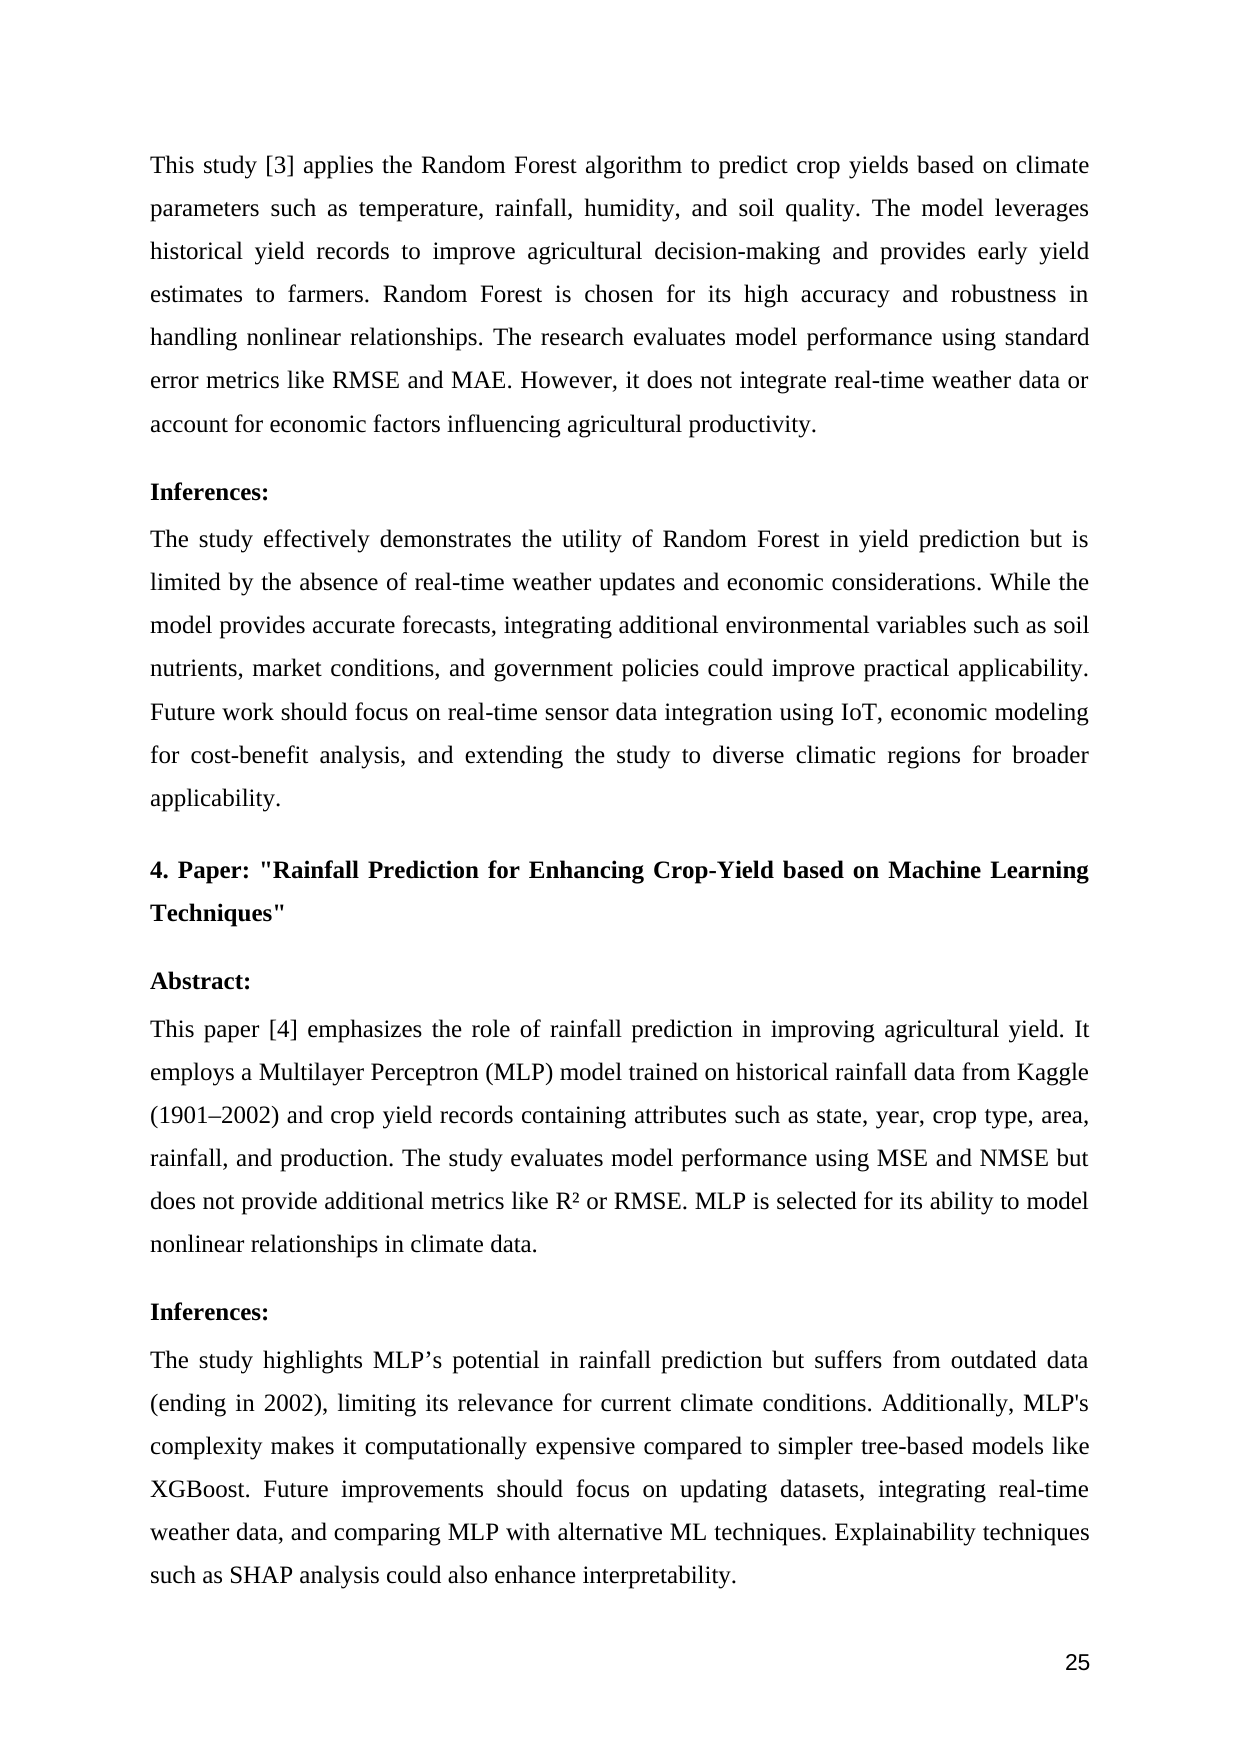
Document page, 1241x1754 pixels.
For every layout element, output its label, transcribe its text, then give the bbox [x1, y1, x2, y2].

subtitle Abstract: [150, 966, 1090, 995]
subtitle Inferences: [150, 1297, 1090, 1326]
subtitle 4. Paper: "Rainfall Prediction for Enhancing Crop-Yield based on Machine Learning Techniques" [150, 855, 1090, 927]
text The study highlights MLP’s potential in rainfall prediction but suffers from outdated data (ending in 2002), limiting its relevance for current climate conditions. Additionally, MLP's complexity makes it computationally expensive compared to simpler tree-based models like XGBoost. Future improvements should focus on updating datasets, integrating real-time weather data, and comparing MLP with alternative ML techniques. Explainability techniques such as SHAP analysis could also enhance interpretability. [150, 1345, 1090, 1589]
text This paper [4] emphasizes the role of rainfall prediction in improving agricultural yield. It employs a Multilayer Perceptron (MLP) model trained on historical rainfall data from Kaggle (1901–2002) and crop yield records containing attributes such as state, year, crop type, area, rainfall, and production. The study evaluates model performance using MSE and NMSE but does not provide additional metrics like R² or RMSE. MLP is selected for its ability to model nonlinear relationships in climate data. [150, 1014, 1090, 1258]
text This study [3] applies the Random Forest algorithm to predict crop yields based on climate parameters such as temperature, rainfall, humidity, and soil quality. The model leverages historical yield records to improve agricultural decision-making and provides early yield estimates to farmers. Random Forest is chosen for its high accuracy and robustness in handling nonlinear relationships. The research evaluates model performance using standard error metrics like RMSE and MAE. However, it does not integrate real-time weather data or account for economic factors influencing agricultural productivity. [150, 150, 1090, 437]
subtitle Inferences: [150, 477, 1090, 506]
text The study effectively demonstrates the utility of Random Forest in yield prediction but is limited by the absence of real-time weather updates and economic considerations. While the model provides accurate forecasts, integrating additional environmental variables such as soil nutrients, market conditions, and government policies could improve practical applicability. Future work should focus on real-time sensor data integration using IoT, economic modeling for cost-benefit analysis, and extending the study to diverse climatic regions for broader applicability. [150, 524, 1090, 812]
